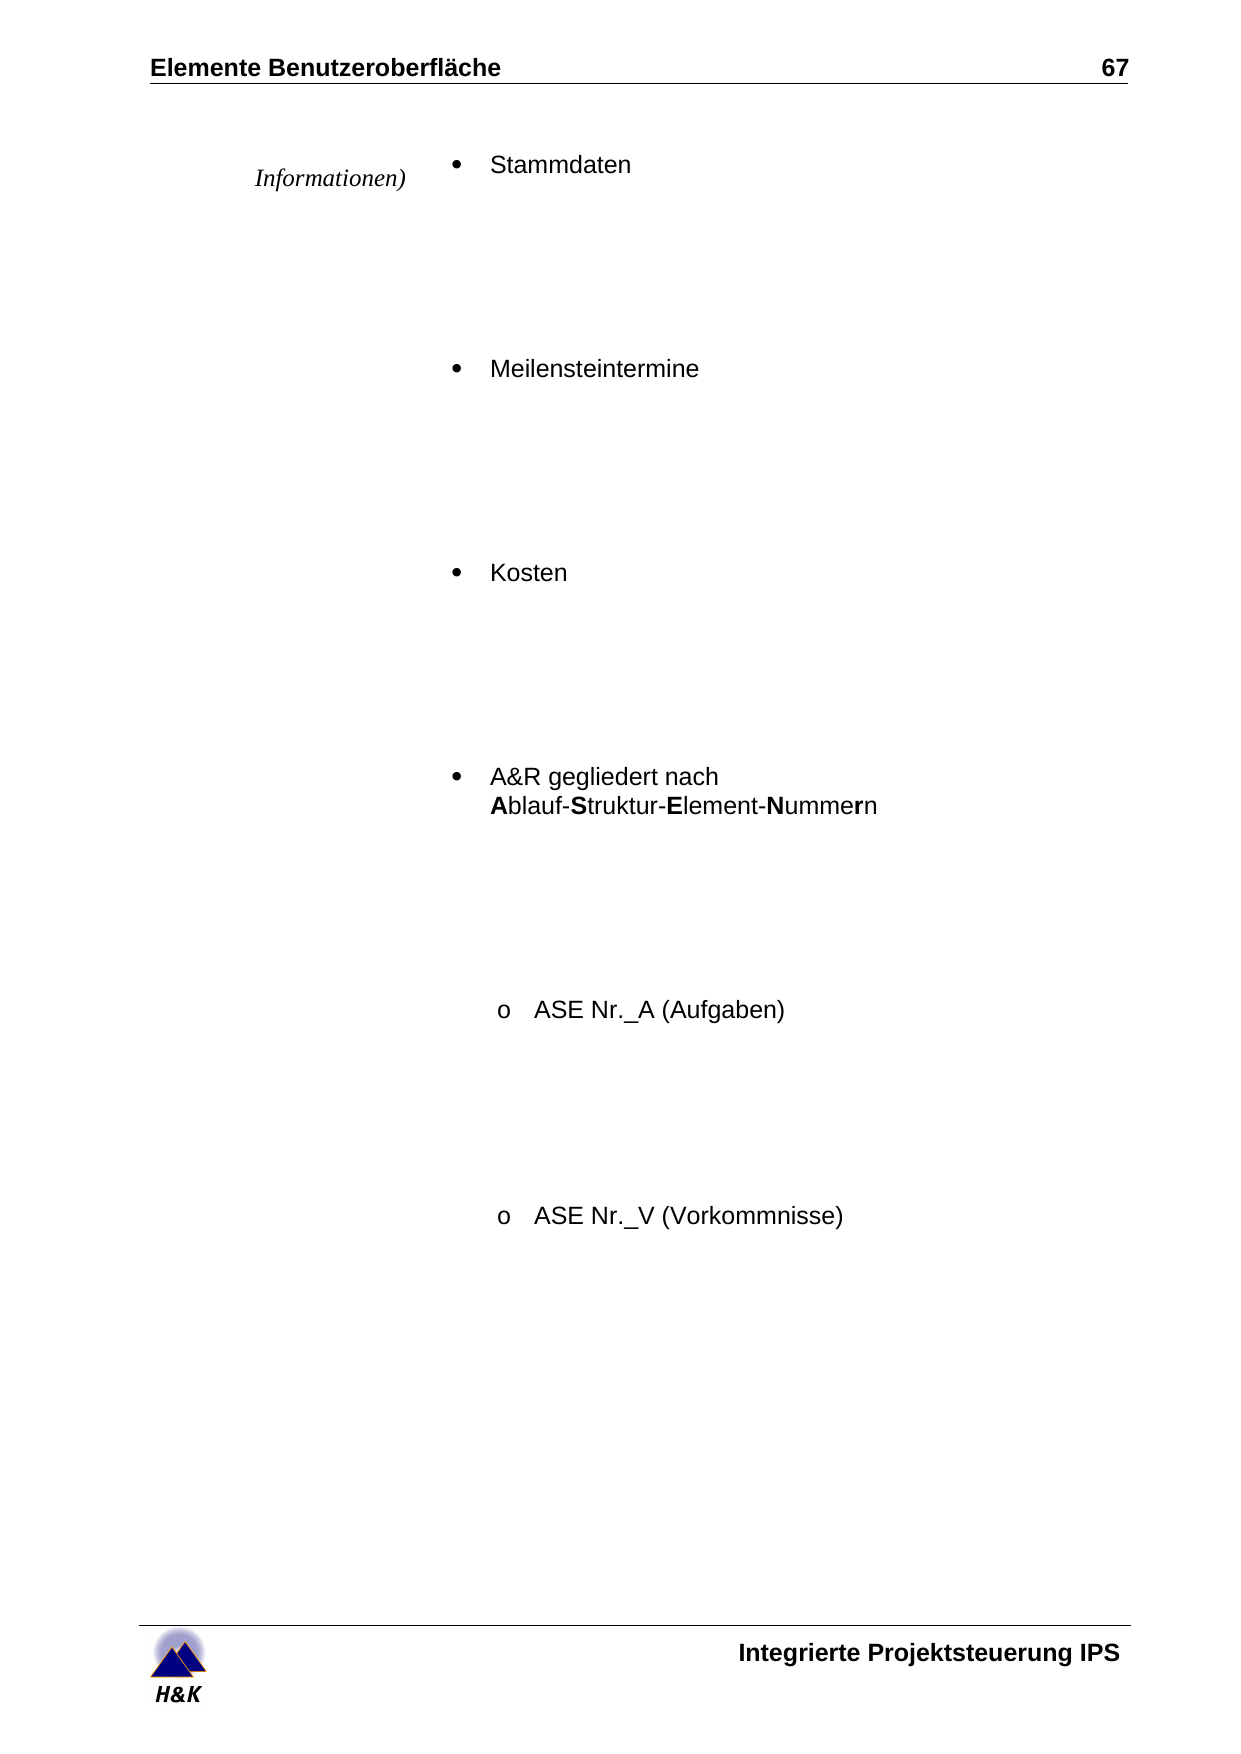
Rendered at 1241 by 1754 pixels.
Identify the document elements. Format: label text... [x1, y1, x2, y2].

picture [150, 1626, 207, 1709]
table_cell Termintyp (Termingebundene Informationen) [151, 150, 451, 1407]
